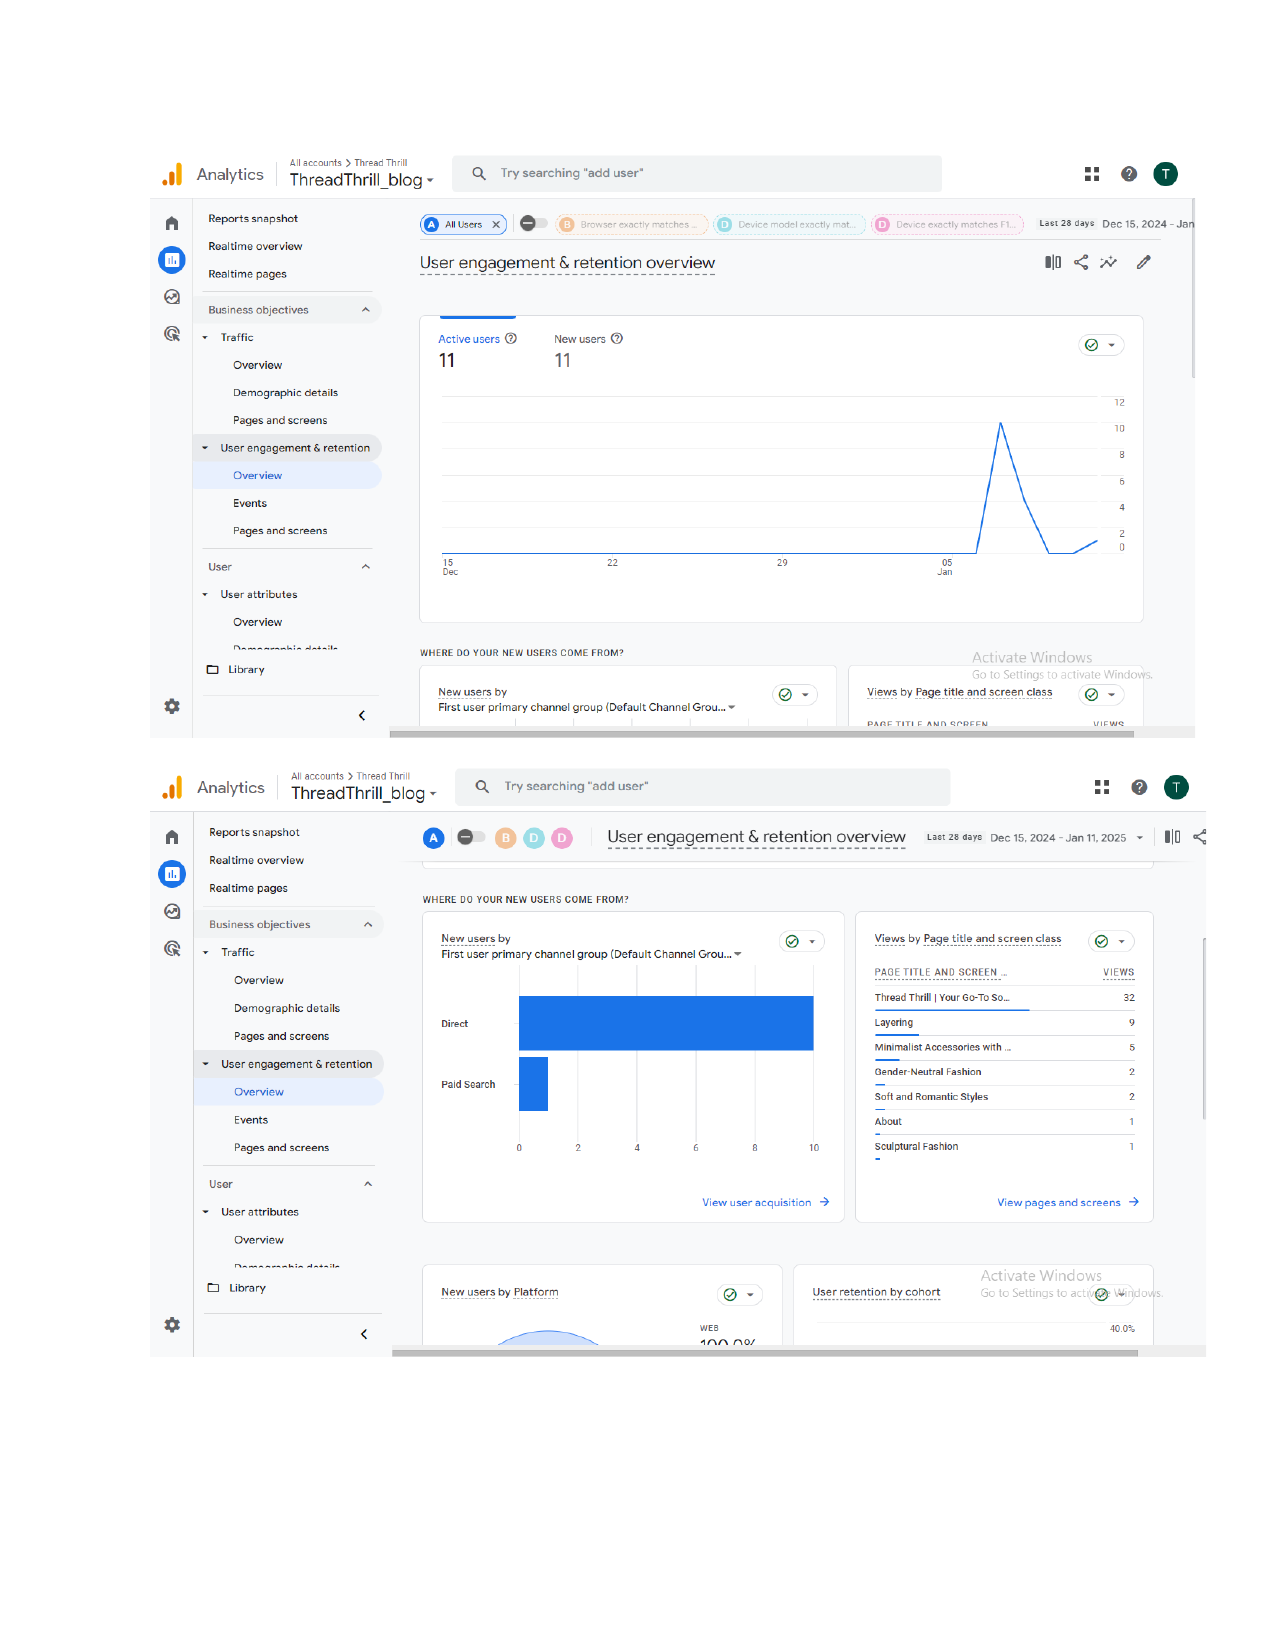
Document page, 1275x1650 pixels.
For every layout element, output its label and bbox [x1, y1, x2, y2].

picture [150, 762, 1207, 1357]
picture [150, 150, 1196, 738]
